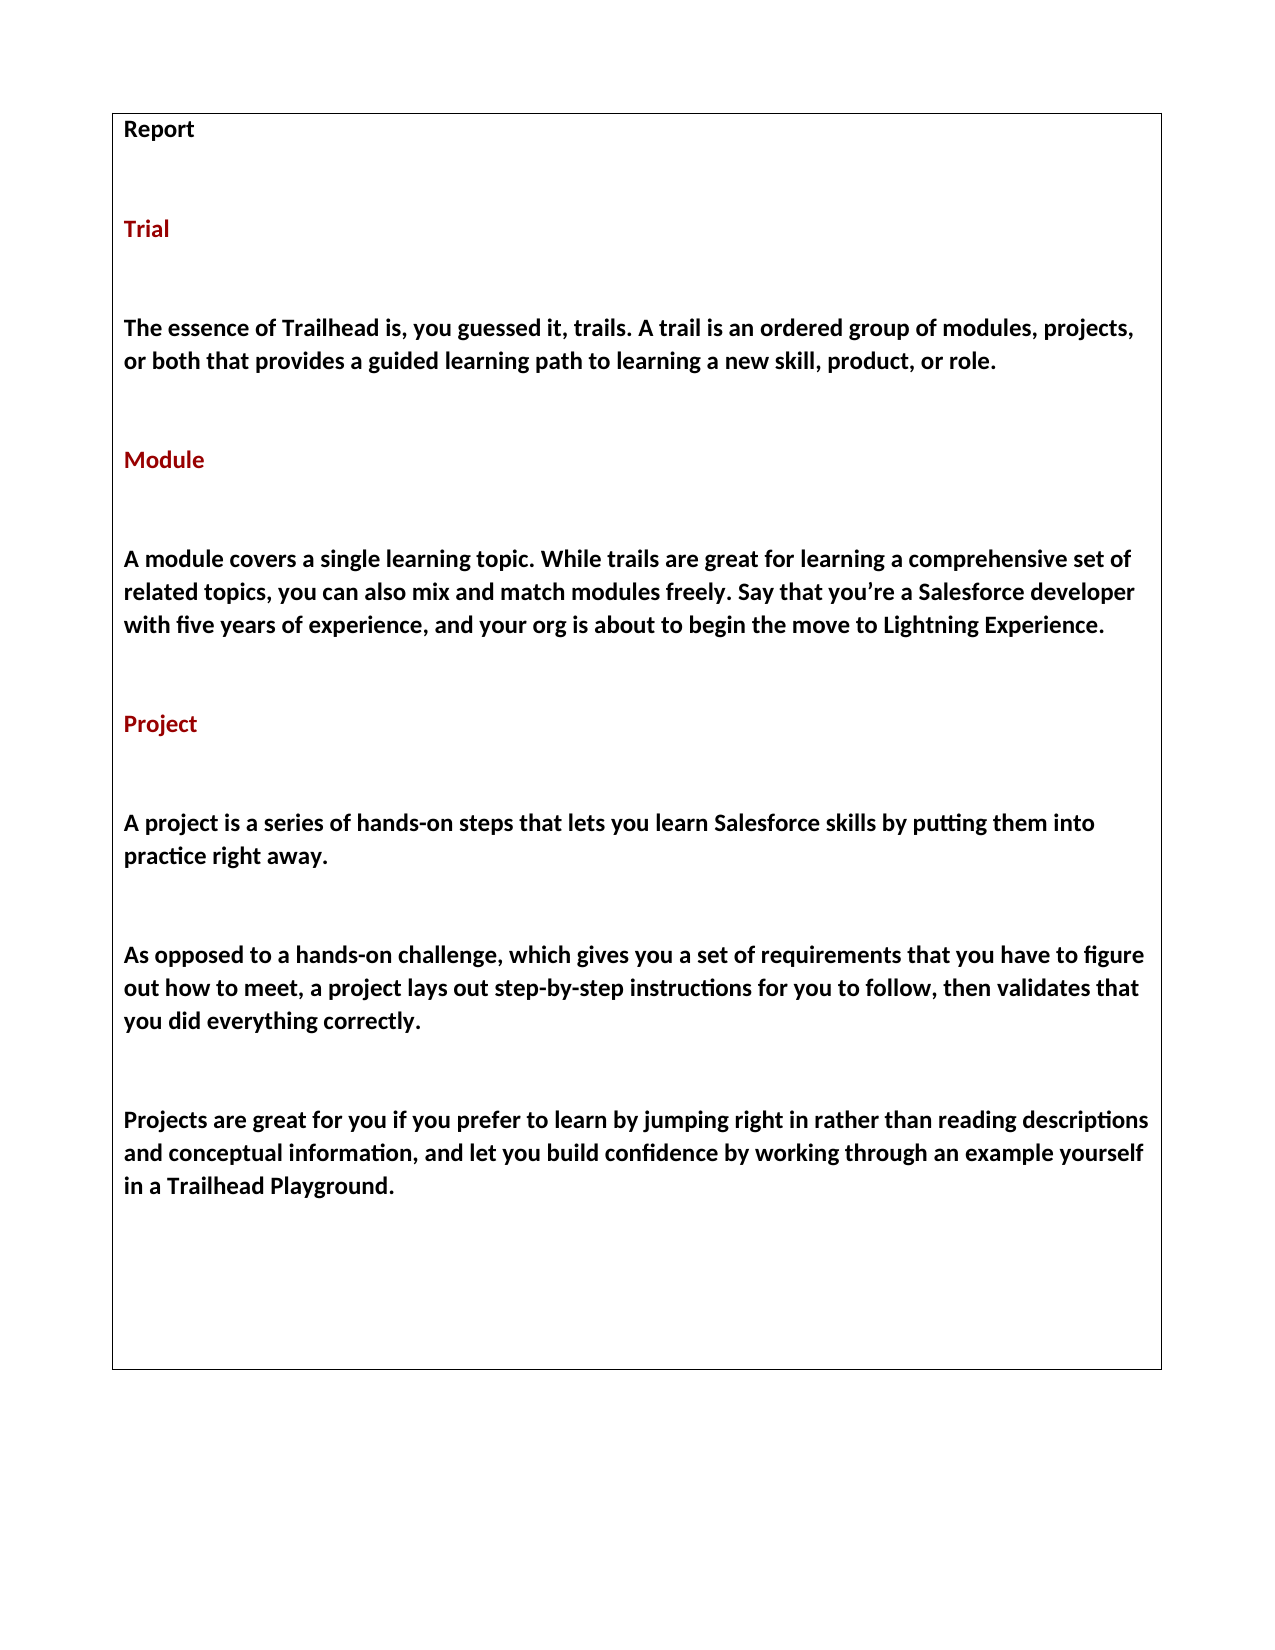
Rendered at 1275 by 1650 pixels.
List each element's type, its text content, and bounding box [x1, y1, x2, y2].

table_cell Report Trial The essence of Trailhead is, you guessed it, trails. A trail is an ordered group of modules, projects, or both that provides a guided learning path to learning a new skill, product, or role. Module A module covers a single learning topic. While trails are great for learning a comprehensive set of related topics, you can also mix and match modules freely. Say that you’re a Salesforce developer with five years of experience, and your org is about to begin the move to Lightning Experience. Project A project is a series of hands-on steps that lets you learn Salesforce skills by putting them into practice right away. As opposed to a hands-on challenge, which gives you a set of requirements that you have to figure out how to meet, a project lays out step-by-step instructions for you to follow, then validates that you did everything correctly. Projects are great for you if you prefer to learn by jumping right in rather than reading descriptions and conceptual information, and let you build confidence by working through an example yourself in a Trailhead Playground. [113, 114, 1161, 1368]
